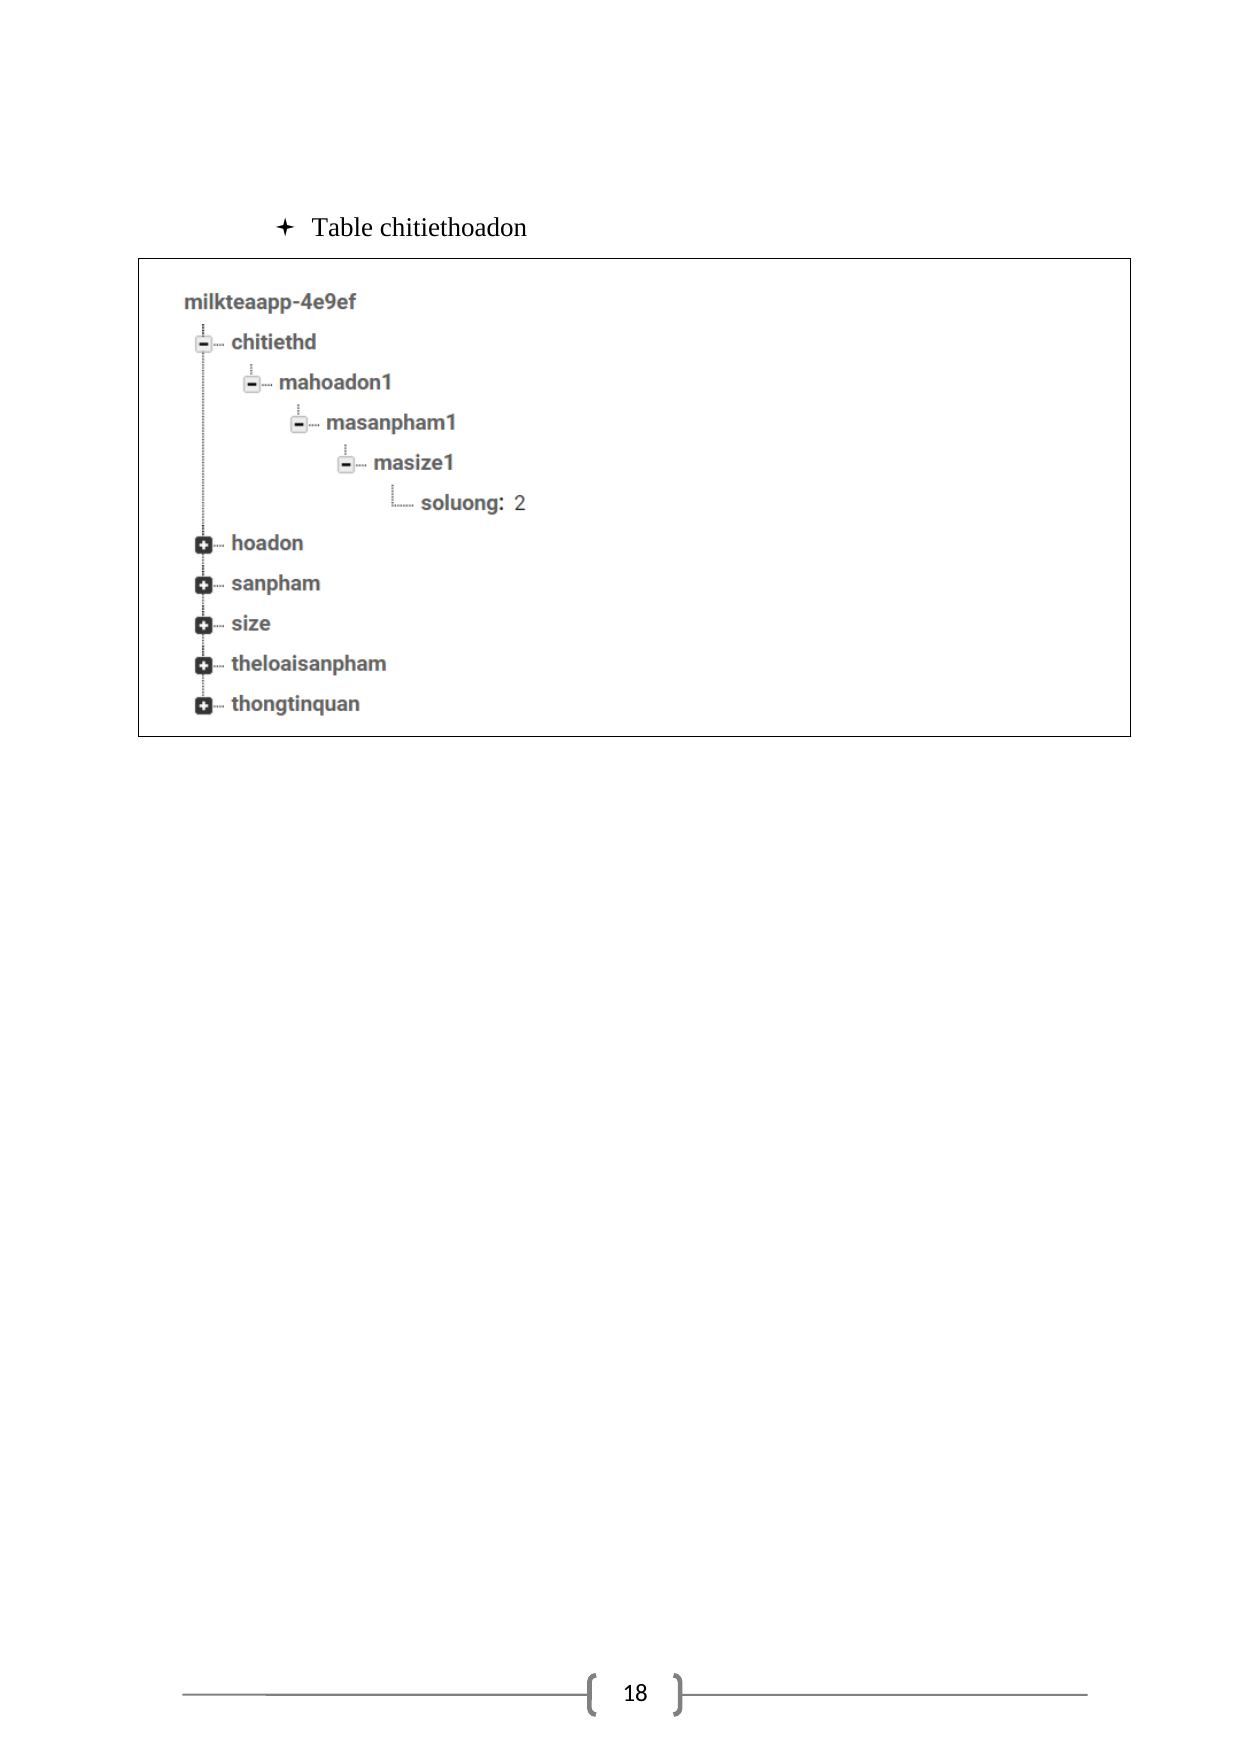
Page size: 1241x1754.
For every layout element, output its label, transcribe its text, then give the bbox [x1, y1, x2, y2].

list Table chitiethoadon [274, 211, 1122, 243]
